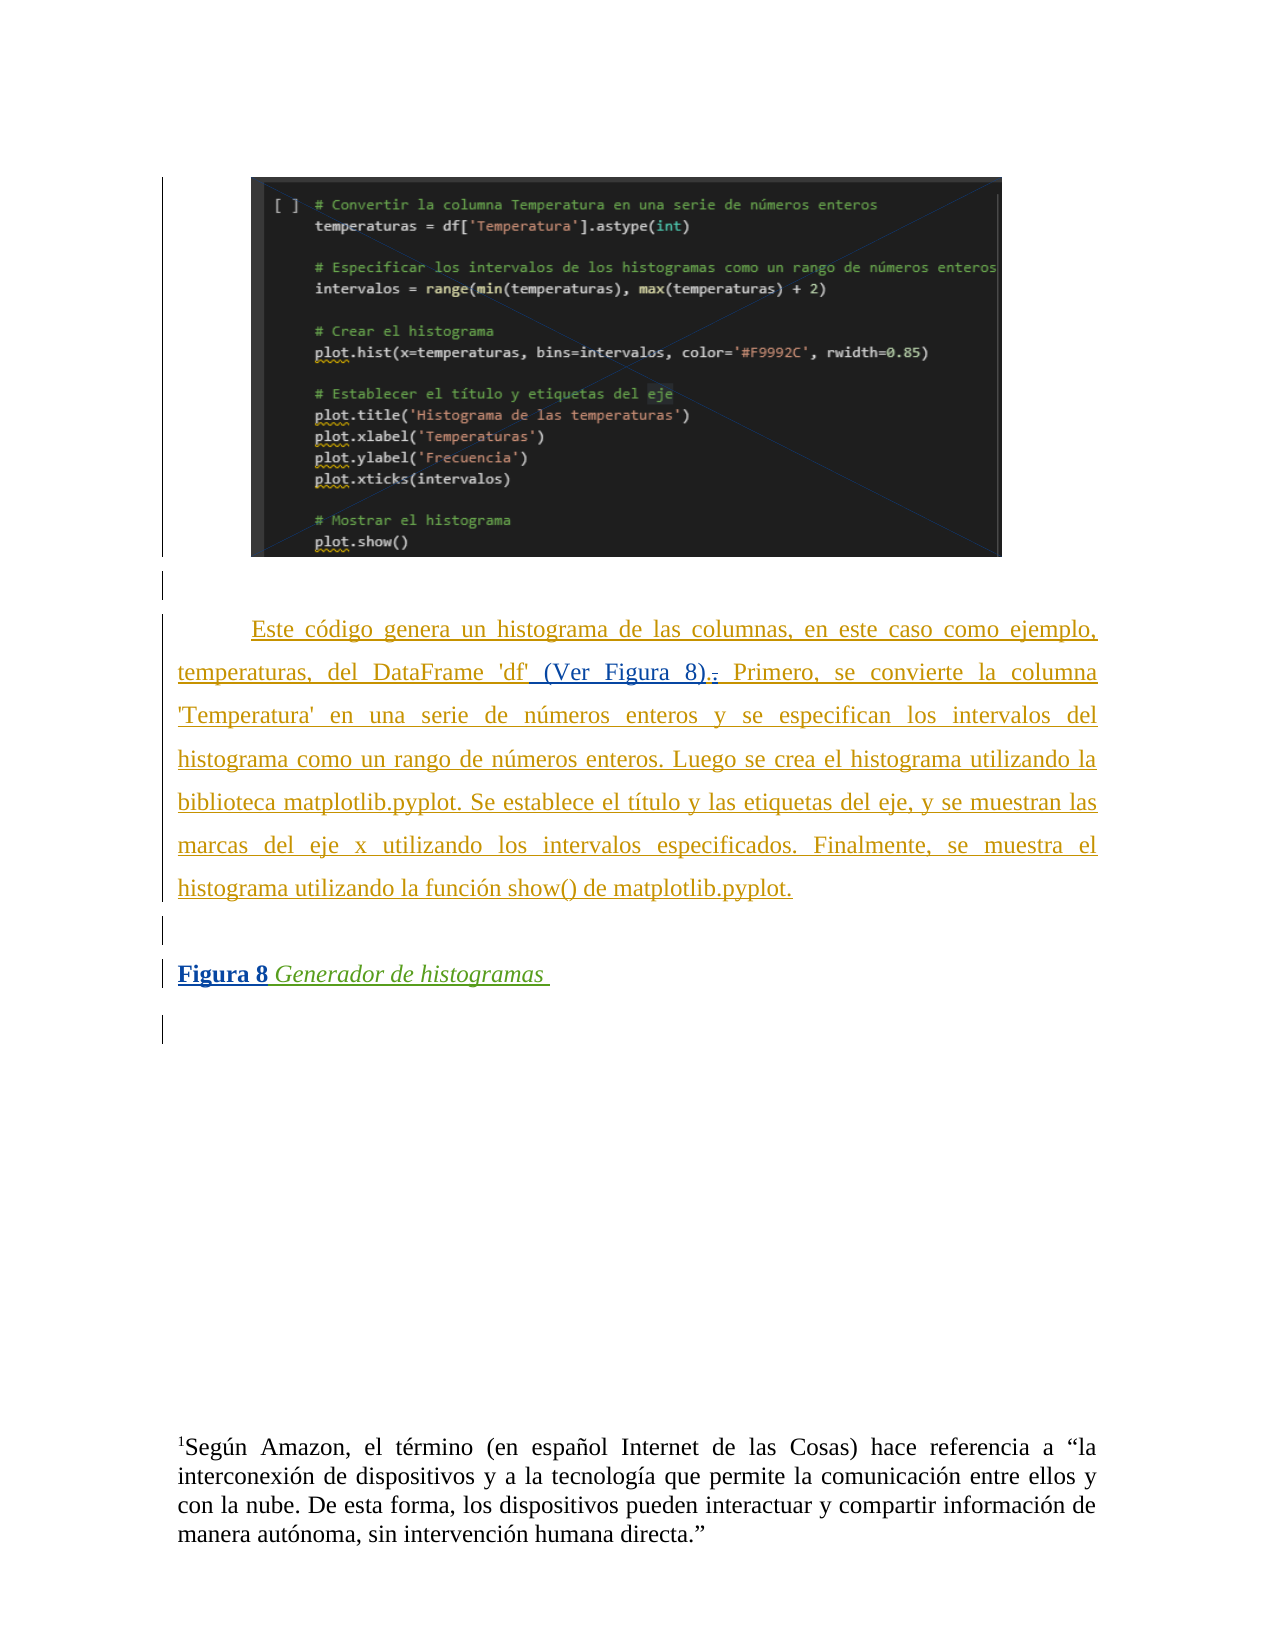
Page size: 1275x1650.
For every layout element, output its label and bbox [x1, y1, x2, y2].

picture [253, 368, 1000, 557]
picture [251, 178, 624, 556]
picture [253, 177, 999, 366]
picture [629, 178, 1002, 556]
